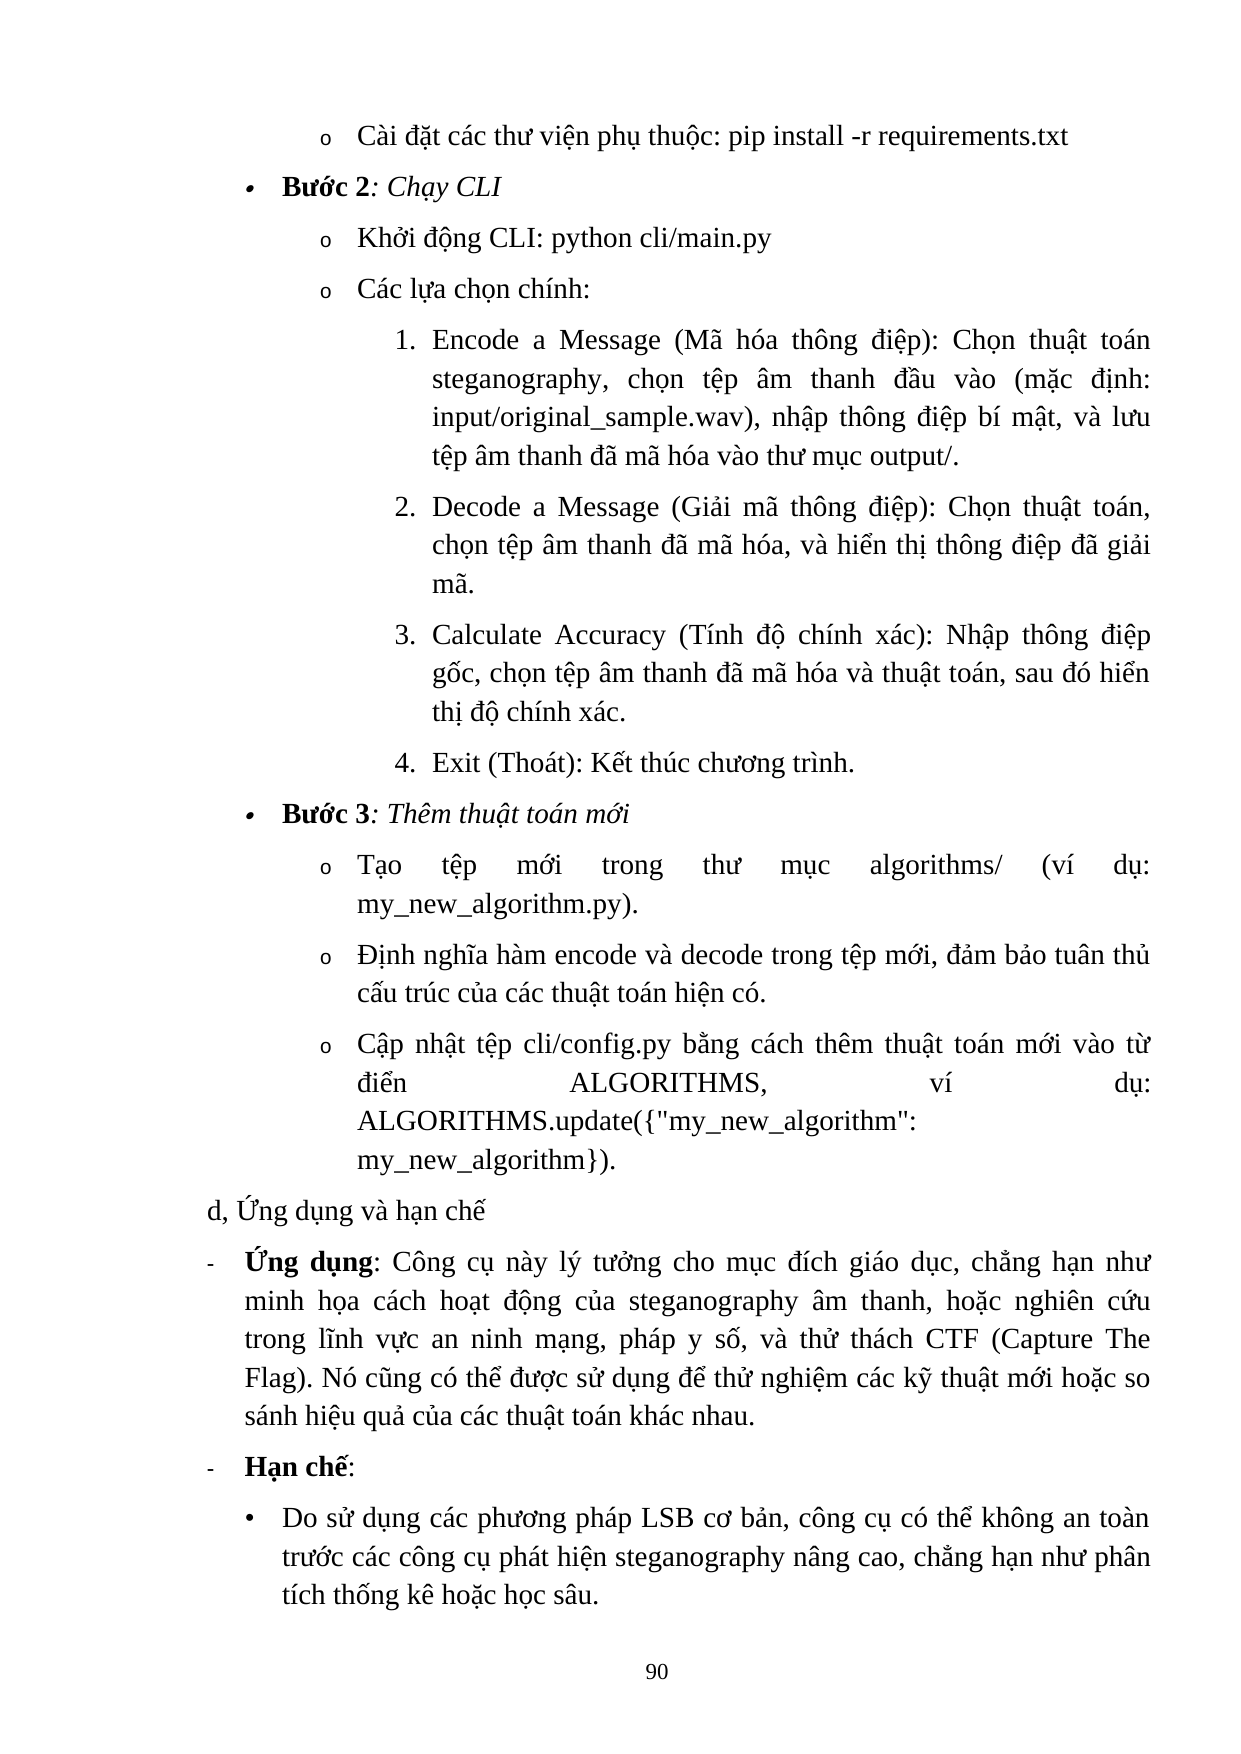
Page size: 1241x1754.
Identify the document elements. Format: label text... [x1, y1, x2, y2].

list Bước 2: Chạy CLI [244, 169, 1152, 203]
list Tạo tệp mới trong thư mục algorithms/ (ví dụ: my_new_algorithm.py). [319, 847, 1152, 919]
list Decode a Message (Giải mã thông điệp): Chọn thuật toán, chọn tệp âm thanh đã mã hóa, và hiển thị thông điệp đã giải mã. [394, 489, 1152, 599]
text d, Ứng dụng và hạn chế [207, 1193, 1152, 1227]
list Hạn chế: [207, 1449, 1152, 1483]
list Exit (Thoát): Kết thúc chương trình. [394, 745, 1152, 779]
list Cài đặt các thư viện phụ thuộc: pip install -r requirements.txt [319, 118, 1152, 152]
list Ứng dụng: Công cụ này lý tưởng cho mục đích giáo dục, chẳng hạn như minh họa cách hoạt động của steganography âm thanh, hoặc nghiên cứu trong lĩnh vực an ninh mạng, pháp y số, và thử thách CTF (Capture The Flag). Nó cũng có thể được sử dụng để thử nghiệm các kỹ thuật mới hoặc so sánh hiệu quả của các thuật toán khác nhau. [207, 1244, 1152, 1432]
list Encode a Message (Mã hóa thông điệp): Chọn thuật toán steganography, chọn tệp âm thanh đầu vào (mặc định: input/original_sample.wav), nhập thông điệp bí mật, và lưu tệp âm thanh đã mã hóa vào thư mục output/. [394, 322, 1152, 471]
list Định nghĩa hàm encode và decode trong tệp mới, đảm bảo tuân thủ cấu trúc của các thuật toán hiện có. [319, 937, 1152, 1009]
list Khởi động CLI: python cli/main.py [319, 220, 1152, 254]
list Các lựa chọn chính: [319, 271, 1152, 305]
list Bước 3: Thêm thuật toán mới [244, 796, 1152, 830]
list Cập nhật tệp cli/config.py bằng cách thêm thuật toán mới vào từ điển ALGORITHMS, ví dụ: ALGORITHMS.update({"my_new_algorithm": my_new_algorithm}). [319, 1026, 1152, 1176]
list Calculate Accuracy (Tính độ chính xác): Nhập thông điệp gốc, chọn tệp âm thanh đã mã hóa và thuật toán, sau đó hiển thị độ chính xác. [394, 617, 1152, 728]
list Do sử dụng các phương pháp LSB cơ bản, công cụ có thể không an toàn trước các công cụ phát hiện steganography nâng cao, chẳng hạn như phân tích thống kê hoặc học sâu. [244, 1500, 1152, 1611]
